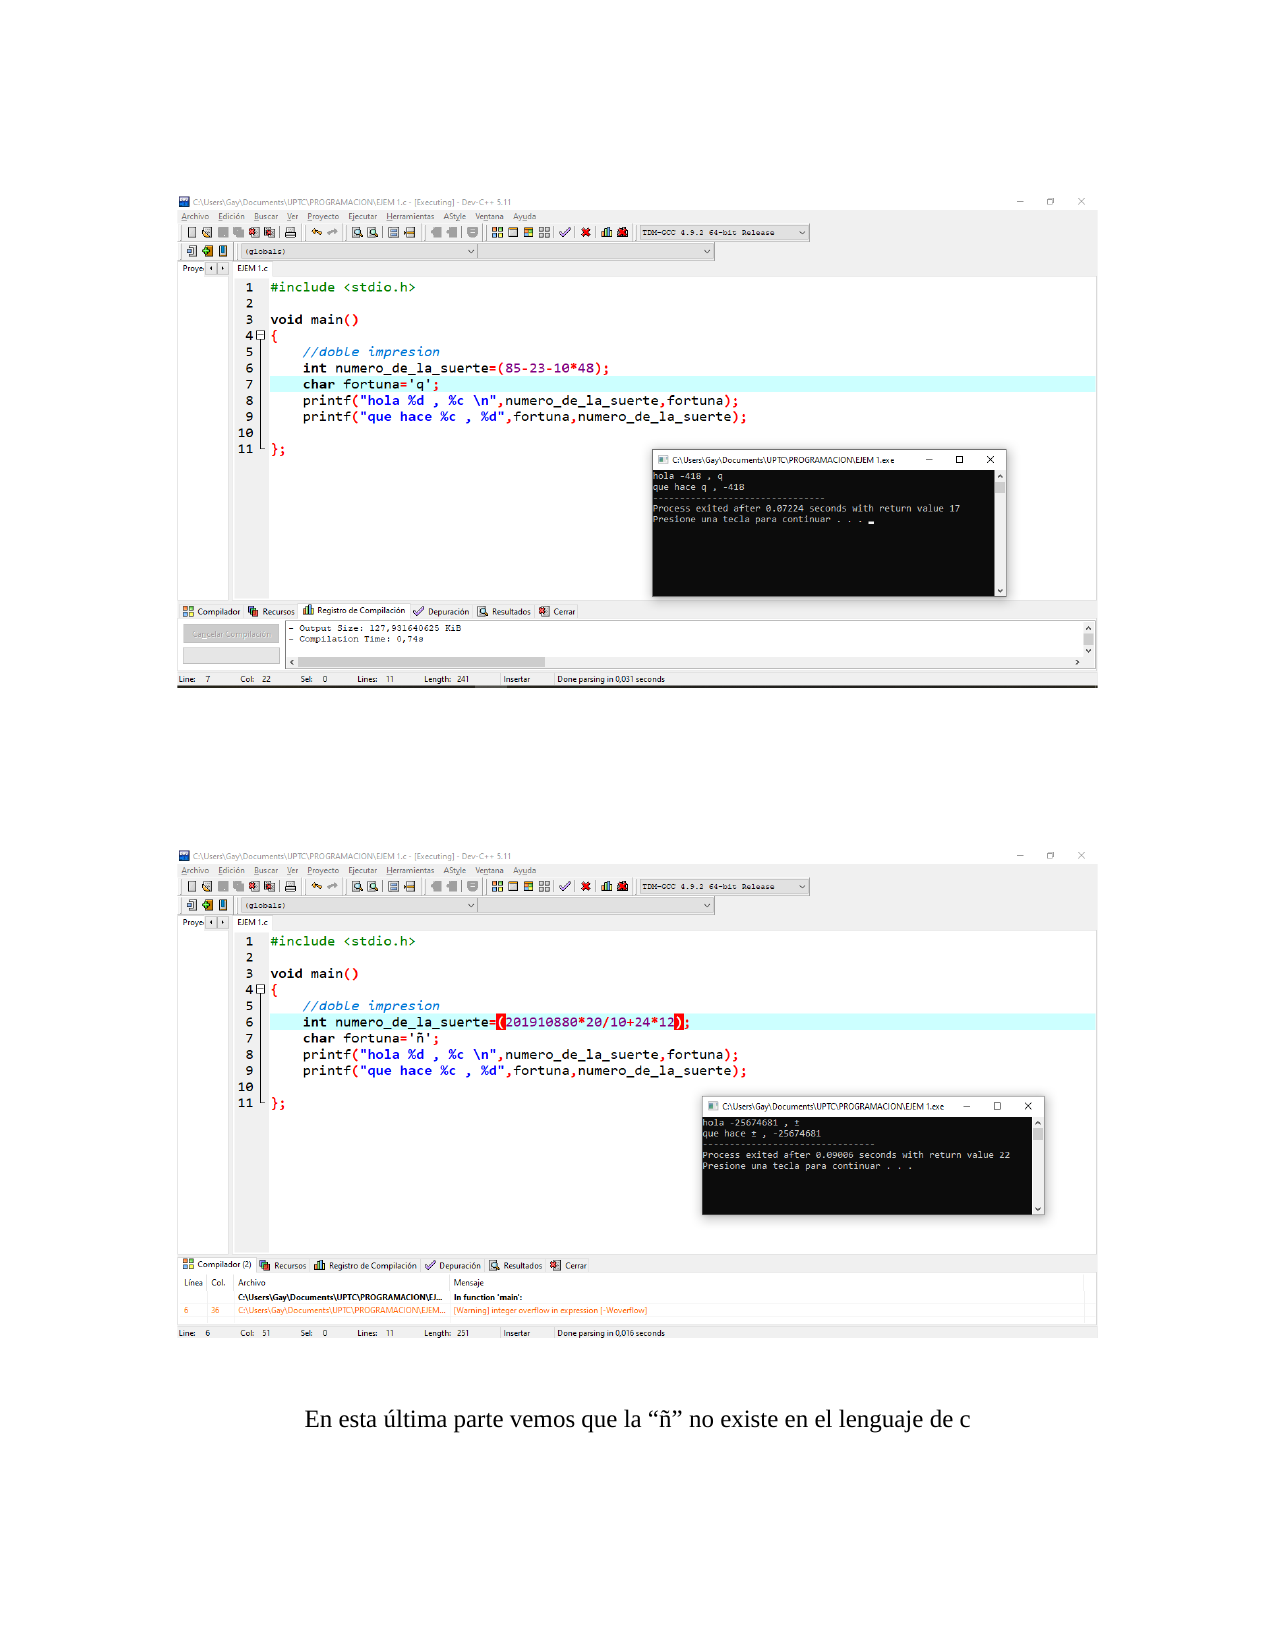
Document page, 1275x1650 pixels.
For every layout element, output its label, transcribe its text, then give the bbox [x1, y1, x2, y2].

text En esta última parte vemos que la “ñ” no existe en el lenguaje de c [177, 1404, 1098, 1432]
picture [177, 848, 1098, 1338]
picture [177, 194, 1098, 688]
